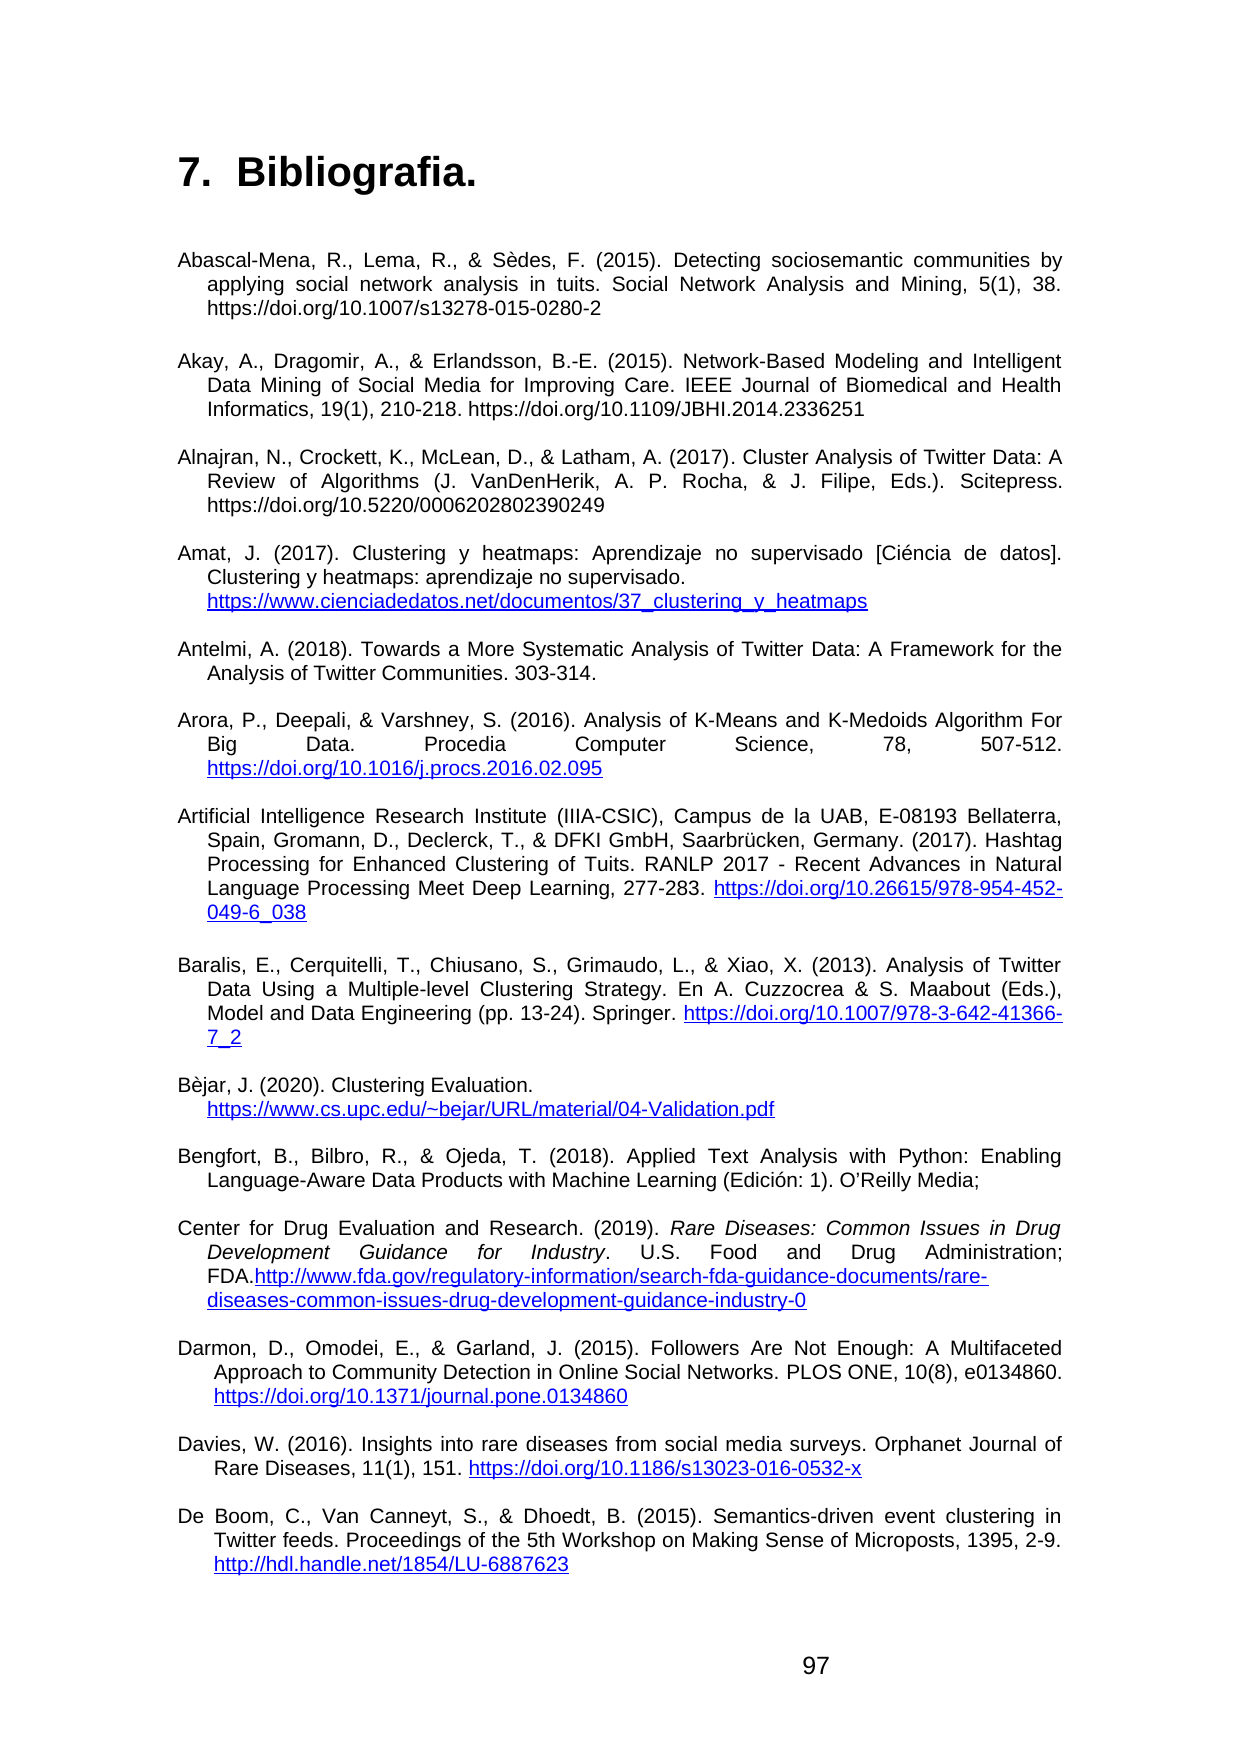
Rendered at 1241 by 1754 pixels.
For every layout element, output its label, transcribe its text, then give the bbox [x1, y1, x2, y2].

text https://www.cs.upc.edu/~bejar/URL/material/04-Validation.pdf [207, 1096, 1063, 1120]
text Abascal-Mena, R., Lema, R., & Sèdes, F. (2015). Detecting sociosemantic communities by applying social network analysis in tuits. Social Network Analysis and Mining, 5(1), 38. https://doi.org/10.1007/s13278-015-0280-2 [177, 248, 1063, 320]
subtitle Bibliografia. [177, 148, 1063, 196]
text Darmon, D., Omodei, E., & Garland, J. (2015). Followers Are Not Enough: A Multifaceted Approach to Community Detection in Online Social Networks. PLOS ONE, 10(8), e0134860. https://doi.org/10.1371/journal.pone.0134860 [177, 1336, 1063, 1408]
text De Boom, C., Van Canneyt, S., & Dhoedt, B. (2015). Semantics-driven event clustering in Twitter feeds. Proceedings of the 5th Workshop on Making Sense of Microposts, 1395, 2-9. http://hdl.handle.net/1854/LU-6887623 [177, 1504, 1063, 1576]
text Artificial Intelligence Research Institute (IIIA-CSIC), Campus de la UAB, E-08193 Bellaterra, Spain, Gromann, D., Declerck, T., & DFKI GmbH, Saarbrücken, Germany. (2017). Hashtag Processing for Enhanced Clustering of Tuits. RANLP 2017 - Recent Advances in Natural Language Processing Meet Deep Learning, 277-283. https://doi.org/10.26615/978-954-452-049-6_038 [177, 804, 1063, 924]
text Amat, J. (2017). Clustering y heatmaps: Aprendizaje no supervisado [Ciéncia de datos]. Clustering y heatmaps: aprendizaje no supervisado. [177, 541, 1063, 588]
text Arora, P., Deepali, & Varshney, S. (2016). Analysis of K-Means and K-Medoids Algorithm For Big Data. Procedia Computer Science, 78, 507-512. https://doi.org/10.1016/j.procs.2016.02.095 [177, 708, 1063, 780]
text Bèjar, J. (2020). Clustering Evaluation. [177, 1072, 1063, 1096]
text Alnajran, N., Crockett, K., McLean, D., & Latham, A. (2017). Cluster Analysis of Twitter Data: A Review of Algorithms (J. VanDenHerik, A. P. Rocha, & J. Filipe, Eds.). Scitepress. https://doi.org/10.5220/0006202802390249 [177, 445, 1063, 517]
text Davies, W. (2016). Insights into rare diseases from social media surveys. Orphanet Journal of Rare Diseases, 11(1), 151. https://doi.org/10.1186/s13023-016-0532-x [177, 1432, 1063, 1480]
text Akay, A., Dragomir, A., & Erlandsson, B.-E. (2015). Network-Based Modeling and Intelligent Data Mining of Social Media for Improving Care. IEEE Journal of Biomedical and Health Informatics, 19(1), 210-218. https://doi.org/10.1109/JBHI.2014.2336251 [177, 349, 1063, 421]
text Center for Drug Evaluation and Research. (2019). Rare Diseases: Common Issues in Drug Development Guidance for Industry. U.S. Food and Drug Administration; FDA.http://www.fda.gov/regulatory-information/search-fda-guidance-documents/rare-diseases-common-issues-drug-development-guidance-industry-0 [177, 1216, 1063, 1312]
text https://www.cienciadedatos.net/documentos/37_clustering_y_heatmaps [177, 588, 1063, 612]
text Baralis, E., Cerquitelli, T., Chiusano, S., Grimaudo, L., & Xiao, X. (2013). Analysis of Twitter Data Using a Multiple-level Clustering Strategy. En A. Cuzzocrea & S. Maabout (Eds.), Model and Data Engineering (pp. 13-24). Springer. https://doi.org/10.1007/978-3-642-41366-7_2 [177, 953, 1063, 1048]
text Antelmi, A. (2018). Towards a More Systematic Analysis of Twitter Data: A Framework for the Analysis of Twitter Communities. 303-314. [177, 636, 1063, 684]
text Bengfort, B., Bilbro, R., & Ojeda, T. (2018). Applied Text Analysis with Python: Enabling Language-Aware Data Products with Machine Learning (Edición: 1). O’Reilly Media; [177, 1144, 1063, 1192]
